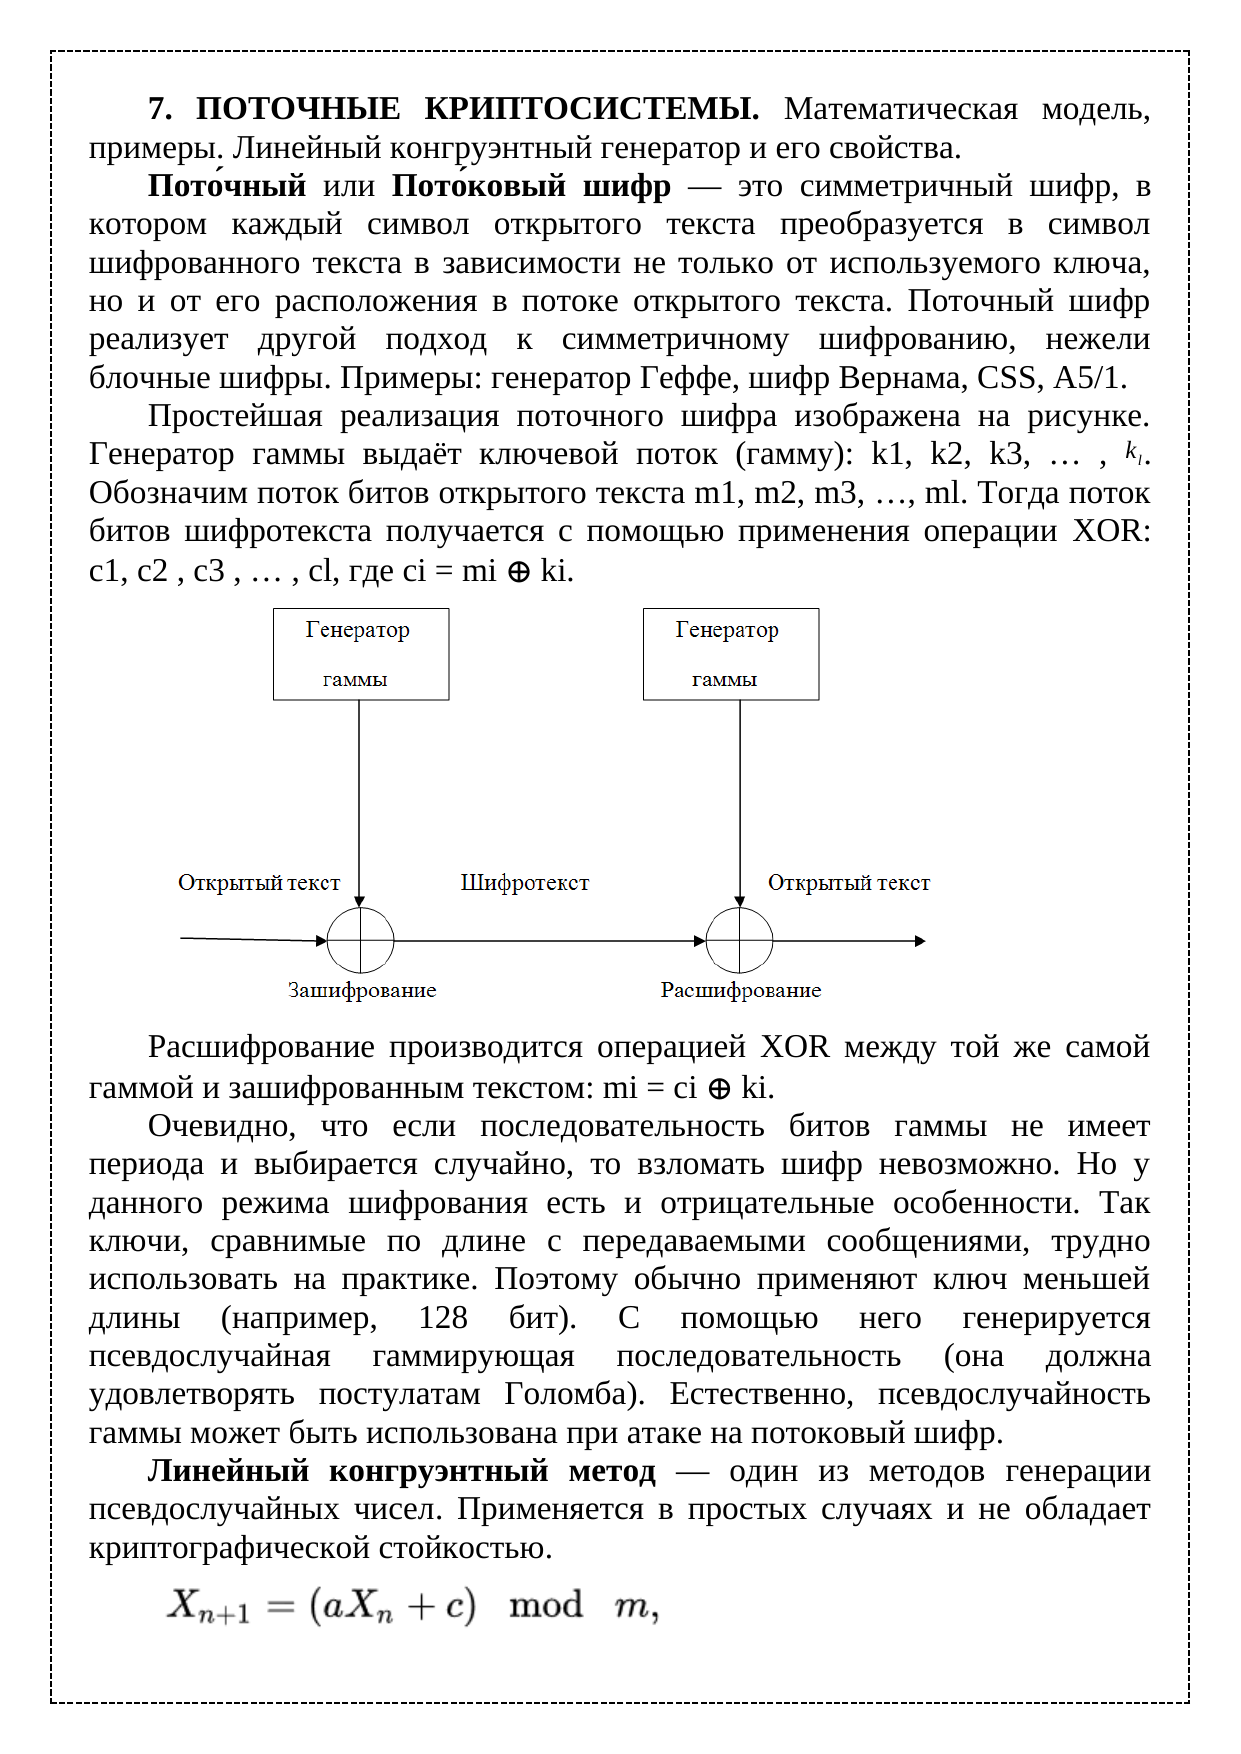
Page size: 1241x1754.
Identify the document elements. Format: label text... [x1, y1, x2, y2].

text Простейшая реализация поточного шифра изображена на рисунке. Генератор гаммы выдаёт ключевой поток (гамму): k1, k2, k3, … , . Обозначим поток битов открытого текста m1, m2, m3, …, ml. Тогда поток битов шифротекста получается с помощью применения операции XOR: c1, c2 , c3 , … , cl, где ci = mi ⊕ ki. [89, 395, 1152, 589]
subtitle 7. ПОТОЧНЫЕ КРИПТОСИСТЕМЫ. Математическая модель, примеры. Линейный конгруэнтный генератор и его свойства. [89, 89, 1152, 165]
text Расшифрование производится операцией XOR между той же самой гаммой и зашифрованным текстом: mi = ci ⊕ ki. [89, 1027, 1152, 1105]
text Линейный конгруэнтный метод — один из методов генерации псевдослучайных чисел. Применяется в простых случаях и не обладает криптографической стойкостью. [89, 1450, 1152, 1565]
text Очевидно, что если последовательность битов гаммы не имеет периода и выбирается случайно, то взломать шифр невозможно. Но у данного режима шифрования есть и отрицательные особенности. Так ключи, сравнимые по длине с передаваемыми сообщениями, трудно использовать на практике. Поэтому обычно применяют ключ меньшей длины (например, 128 бит). С помощью него генерируется псевдослучайная гаммирующая последовательность (она должна удовлетворять постулатам Голомба). Естественно, псевдослучайность гаммы может быть использована при атаке на потоковый шифр. [89, 1105, 1152, 1450]
text Пото́чный или Пото́ковый шифр — это симметричный шифр, в котором каждый символ открытого текста преобразуется в символ шифрованного текста в зависимости не только от используемого ключа, но и от его расположения в потоке открытого текста. Поточный шифр реализует другой подход к симметричному шифрованию, нежели блочные шифры. Примеры: генератор Геффе, шифр Вернама, CSS, A5/1. [89, 165, 1152, 395]
picture [147, 1565, 703, 1644]
picture [147, 588, 982, 1027]
